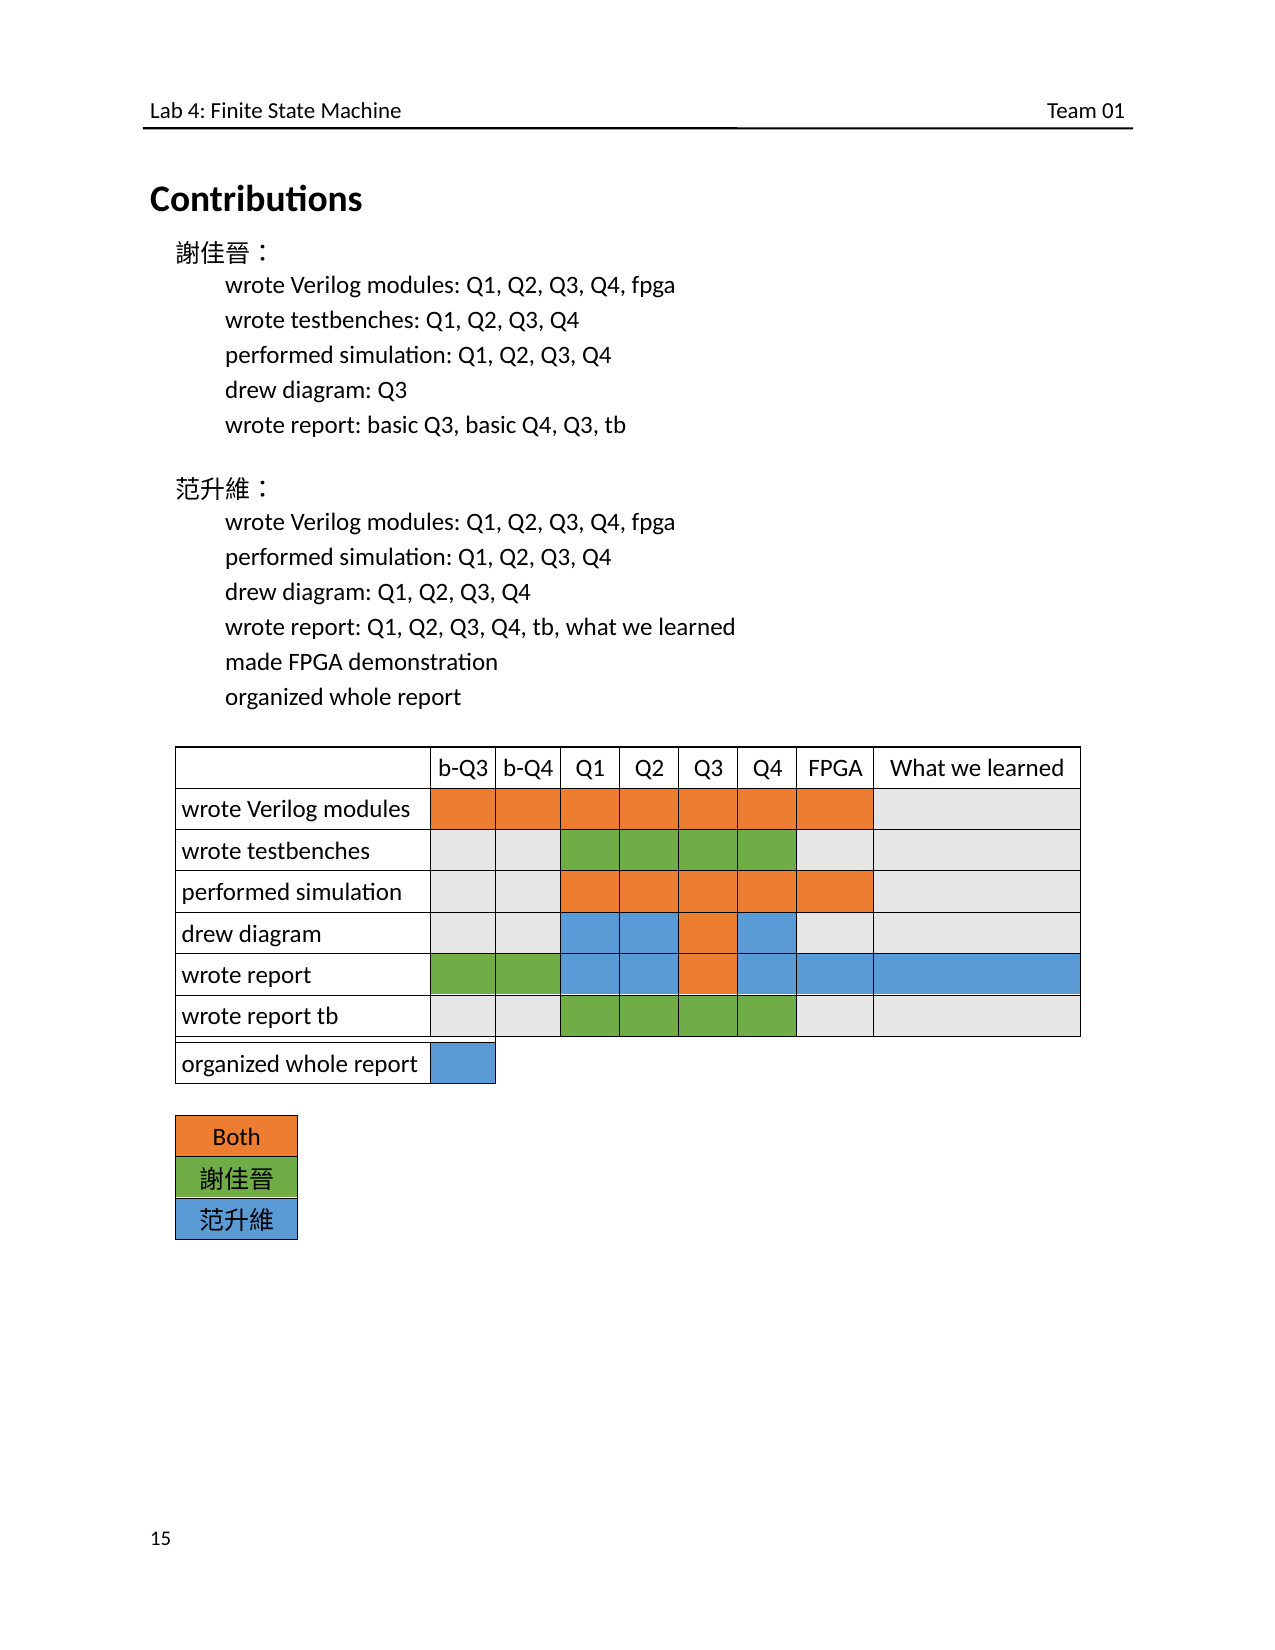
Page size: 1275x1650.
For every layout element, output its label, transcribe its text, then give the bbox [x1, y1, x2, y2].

table_cell [738, 830, 796, 870]
text organized whole report [175, 681, 1125, 711]
table_cell 范升維 [176, 1199, 297, 1239]
table_cell [797, 954, 873, 994]
table_cell [620, 913, 678, 953]
table_cell [738, 871, 796, 912]
table_cell [431, 996, 495, 1036]
table_header Q4 [738, 748, 796, 788]
table_cell [620, 871, 678, 912]
table_cell wrote report [176, 954, 430, 994]
table_cell [738, 996, 796, 1036]
table_cell [797, 996, 873, 1036]
table_cell [797, 789, 873, 829]
table_cell [620, 954, 678, 994]
text performed simulation: Q1, Q2, Q3, Q4 [175, 541, 1125, 571]
table_header b-Q3 [431, 748, 495, 788]
table_header b-Q4 [496, 748, 560, 788]
table_header Q3 [679, 748, 737, 788]
table_cell [738, 954, 796, 994]
table_cell [561, 830, 619, 870]
table_cell [431, 913, 495, 953]
table_cell [431, 1043, 495, 1083]
table_cell [431, 954, 495, 994]
table_cell [797, 830, 873, 870]
table_cell performed simulation [176, 871, 430, 912]
table_cell [874, 830, 1080, 870]
text 謝佳晉： [175, 233, 1125, 269]
text made FPGA demonstration [175, 646, 1125, 676]
table_header Q1 [561, 748, 619, 788]
table_cell [496, 830, 560, 870]
table_cell organized whole report [176, 1043, 430, 1083]
table_cell wrote Verilog modules [176, 789, 430, 829]
table_cell [679, 789, 737, 829]
table_header Both [176, 1116, 297, 1156]
table_cell [496, 913, 560, 953]
table_cell [874, 913, 1080, 953]
table_cell [496, 789, 560, 829]
table_cell [874, 954, 1080, 994]
table_cell [874, 996, 1080, 1036]
text wrote report: Q1, Q2, Q3, Q4, tb, what we learned [175, 611, 1125, 641]
table_cell drew diagram [176, 913, 430, 953]
table_cell [176, 1037, 471, 1042]
table_cell wrote report tb [176, 996, 430, 1036]
table_cell wrote testbenches [176, 830, 430, 870]
table_cell [496, 996, 560, 1036]
text performed simulation: Q1, Q2, Q3, Q4 [175, 339, 1125, 370]
table_cell [431, 789, 495, 829]
text wrote Verilog modules: Q1, Q2, Q3, Q4, fpga [175, 269, 1125, 300]
text wrote report: basic Q3, basic Q4, Q3, tb [175, 409, 1125, 440]
table_cell [496, 954, 560, 994]
table_cell [561, 954, 619, 994]
table_cell [620, 830, 678, 870]
table_cell [874, 789, 1080, 829]
text 范升維： [175, 469, 1125, 506]
table_header What we learned [874, 748, 1080, 788]
table_cell [561, 913, 619, 953]
table_cell [561, 996, 619, 1036]
table_cell [471, 1037, 495, 1042]
table_cell [561, 871, 619, 912]
table_cell [679, 954, 737, 994]
table_cell [496, 871, 560, 912]
text wrote testbenches: Q1, Q2, Q3, Q4 [175, 304, 1125, 335]
table_cell [679, 996, 737, 1036]
table_header FPGA [797, 748, 873, 788]
text drew diagram: Q3 [175, 374, 1125, 405]
table_cell [561, 789, 619, 829]
table_cell [679, 871, 737, 912]
table_cell [620, 996, 678, 1036]
table_cell [797, 871, 873, 912]
table_cell [797, 913, 873, 953]
table_cell [679, 830, 737, 870]
table_header [176, 748, 430, 788]
table_cell [431, 830, 495, 870]
table_cell [431, 871, 495, 912]
table_cell [874, 871, 1080, 912]
table_cell [738, 913, 796, 953]
table_cell [620, 789, 678, 829]
table_cell [738, 789, 796, 829]
table_cell 謝佳晉 [176, 1157, 297, 1197]
subtitle Contributions [150, 175, 1125, 221]
table_header Q2 [620, 748, 678, 788]
text drew diagram: Q1, Q2, Q3, Q4 [175, 576, 1125, 606]
text wrote Verilog modules: Q1, Q2, Q3, Q4, fpga [175, 506, 1125, 536]
table_cell [679, 913, 737, 953]
